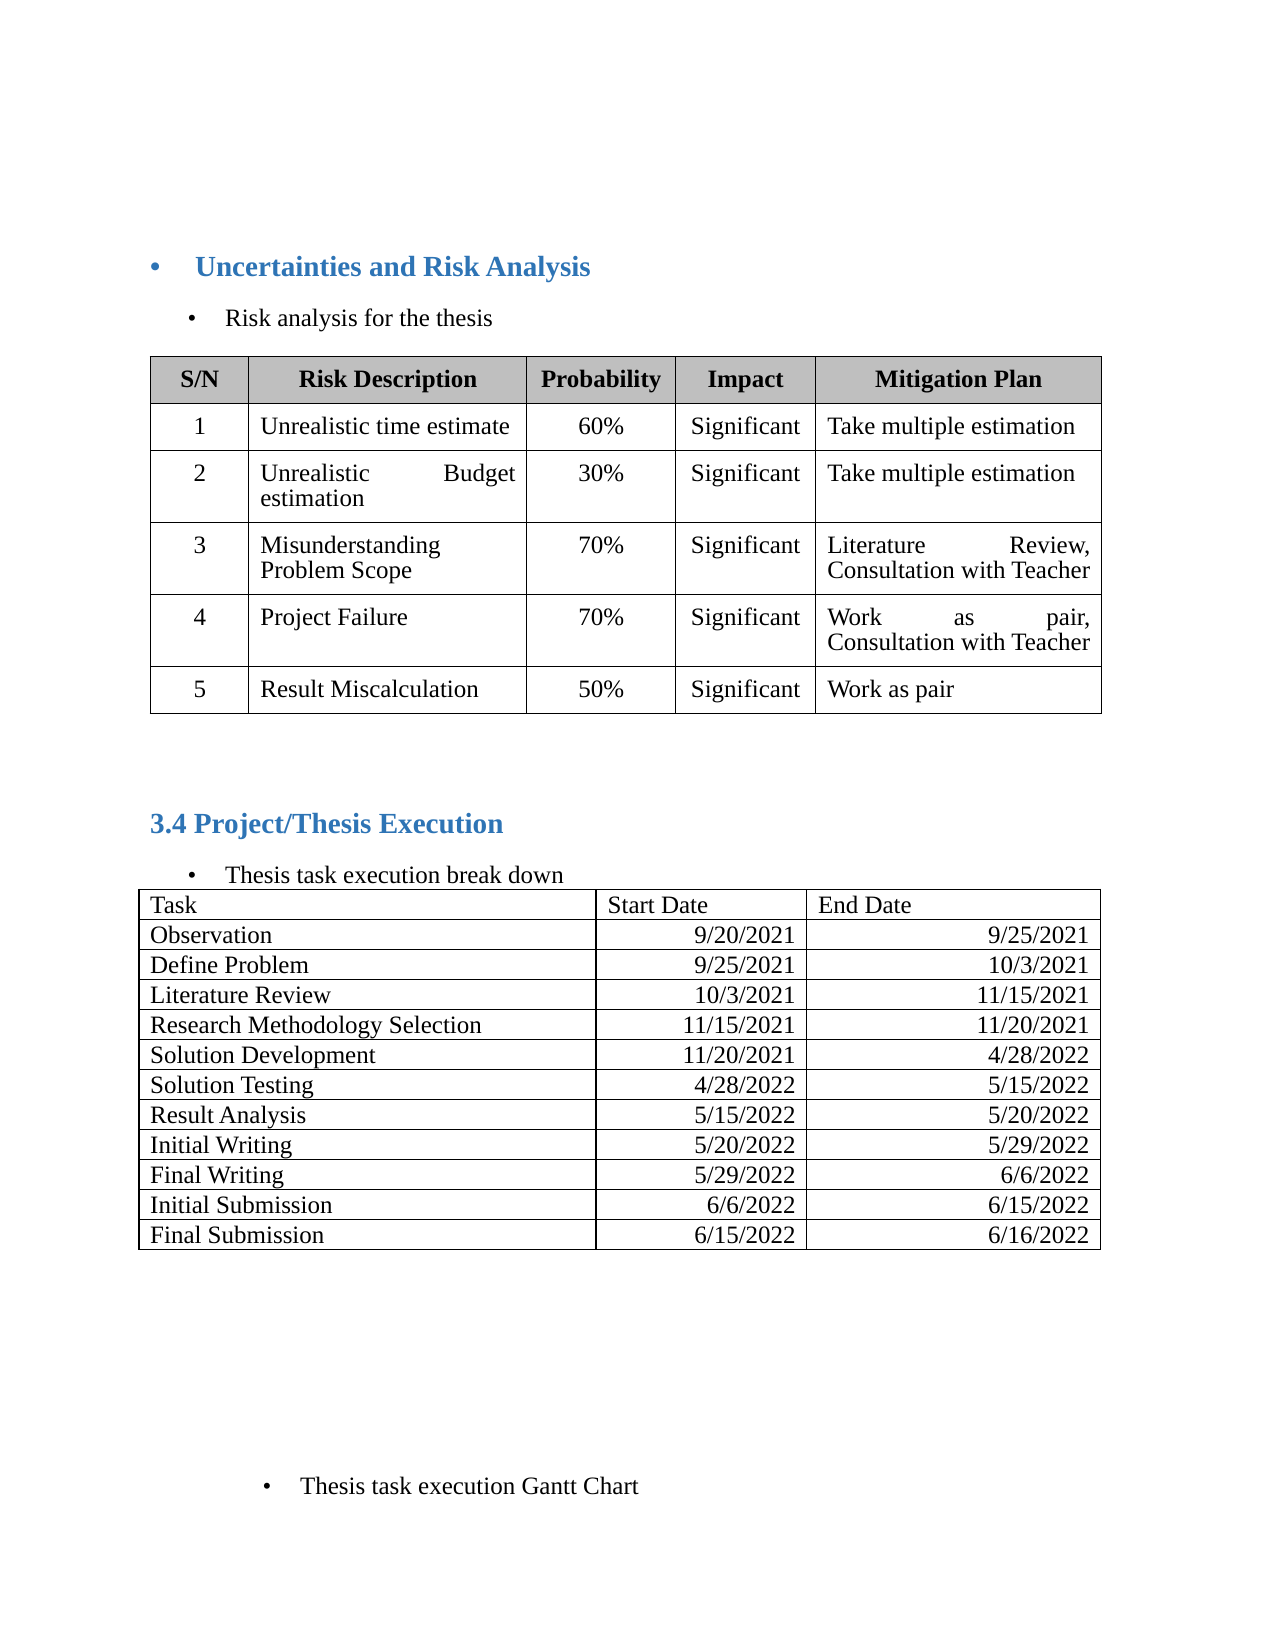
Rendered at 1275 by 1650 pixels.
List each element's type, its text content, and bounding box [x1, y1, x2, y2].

table_header S/N [151, 357, 248, 403]
table_header Risk Description [249, 357, 526, 403]
table_cell Result Miscalculation [249, 667, 526, 712]
table_cell 6/6/2022 [807, 1160, 1100, 1188]
table_cell Significant [676, 667, 815, 712]
list Thesis task execution Gantt Chart [262, 1474, 1125, 1499]
table_header Task [140, 890, 595, 918]
table_cell Work as pair [816, 667, 1101, 712]
table_cell 4/28/2022 [597, 1070, 806, 1098]
table_cell 5 [151, 667, 248, 712]
table_cell Project Failure [249, 595, 526, 666]
table_cell 9/20/2021 [597, 920, 806, 948]
table_header Start Date [597, 890, 806, 918]
table_cell 10/3/2021 [807, 950, 1100, 978]
table_cell 6/6/2022 [597, 1190, 806, 1218]
table_cell 6/16/2022 [807, 1220, 1100, 1248]
table_cell Unrealistic Budget estimation [249, 451, 526, 522]
table_cell 5/15/2022 [597, 1100, 806, 1128]
table_cell Significant [676, 523, 815, 594]
table_cell 70% [527, 523, 675, 594]
table_cell Define Problem [140, 950, 595, 978]
table_cell 2 [151, 451, 248, 522]
text 3.4 Project/Thesis Execution [150, 813, 1125, 838]
table_cell 10/3/2021 [597, 980, 806, 1008]
table_cell 1 [151, 404, 248, 450]
table_cell Take multiple estimation [816, 404, 1101, 450]
table_cell Significant [676, 404, 815, 450]
table_cell 4 [151, 595, 248, 666]
table_cell Initial Submission [140, 1190, 595, 1218]
table_cell 11/15/2021 [807, 980, 1100, 1008]
table_cell 5/29/2022 [597, 1160, 806, 1188]
table_cell 9/25/2021 [597, 950, 806, 978]
table_cell 5/29/2022 [807, 1130, 1100, 1158]
list Uncertainties and Risk Analysis [150, 256, 1125, 281]
table_cell 4/28/2022 [807, 1040, 1100, 1068]
list Thesis task execution break down [187, 863, 1125, 888]
table_cell Significant [676, 595, 815, 666]
table_cell 11/20/2021 [807, 1010, 1100, 1038]
table_cell Solution Testing [140, 1070, 595, 1098]
table_cell Unrealistic time estimate [249, 404, 526, 450]
table_cell 11/20/2021 [597, 1040, 806, 1068]
table_cell 9/25/2021 [807, 920, 1100, 948]
table_cell 30% [527, 451, 675, 522]
table_cell Work as pair, Consultation with Teacher [816, 595, 1101, 666]
table_cell Take multiple estimation [816, 451, 1101, 522]
table_header Probability [527, 357, 675, 403]
table_cell 50% [527, 667, 675, 712]
table_header Impact [676, 357, 815, 403]
table_cell 60% [527, 404, 675, 450]
list Risk analysis for the thesis [187, 306, 1125, 331]
table_cell 11/15/2021 [597, 1010, 806, 1038]
table_cell Research Methodology Selection [140, 1010, 595, 1038]
table_header End Date [807, 890, 1100, 918]
table_cell Literature Review [140, 980, 595, 1008]
table_cell 6/15/2022 [807, 1190, 1100, 1218]
table_cell Observation [140, 920, 595, 948]
table_cell Result Analysis [140, 1100, 595, 1128]
table_header Mitigation Plan [816, 357, 1101, 403]
table_cell Misunderstanding Problem Scope [249, 523, 526, 594]
table_cell 3 [151, 523, 248, 594]
table_cell 5/15/2022 [807, 1070, 1100, 1098]
table_cell Final Submission [140, 1220, 595, 1248]
table_cell Significant [676, 451, 815, 522]
table_cell 70% [527, 595, 675, 666]
table_cell 6/15/2022 [597, 1220, 806, 1248]
table_cell Solution Development [140, 1040, 595, 1068]
table_cell Final Writing [140, 1160, 595, 1188]
table_cell 5/20/2022 [807, 1100, 1100, 1128]
table_cell Initial Writing [140, 1130, 595, 1158]
table_cell 5/20/2022 [597, 1130, 806, 1158]
table_cell Literature Review, Consultation with Teacher [816, 523, 1101, 594]
